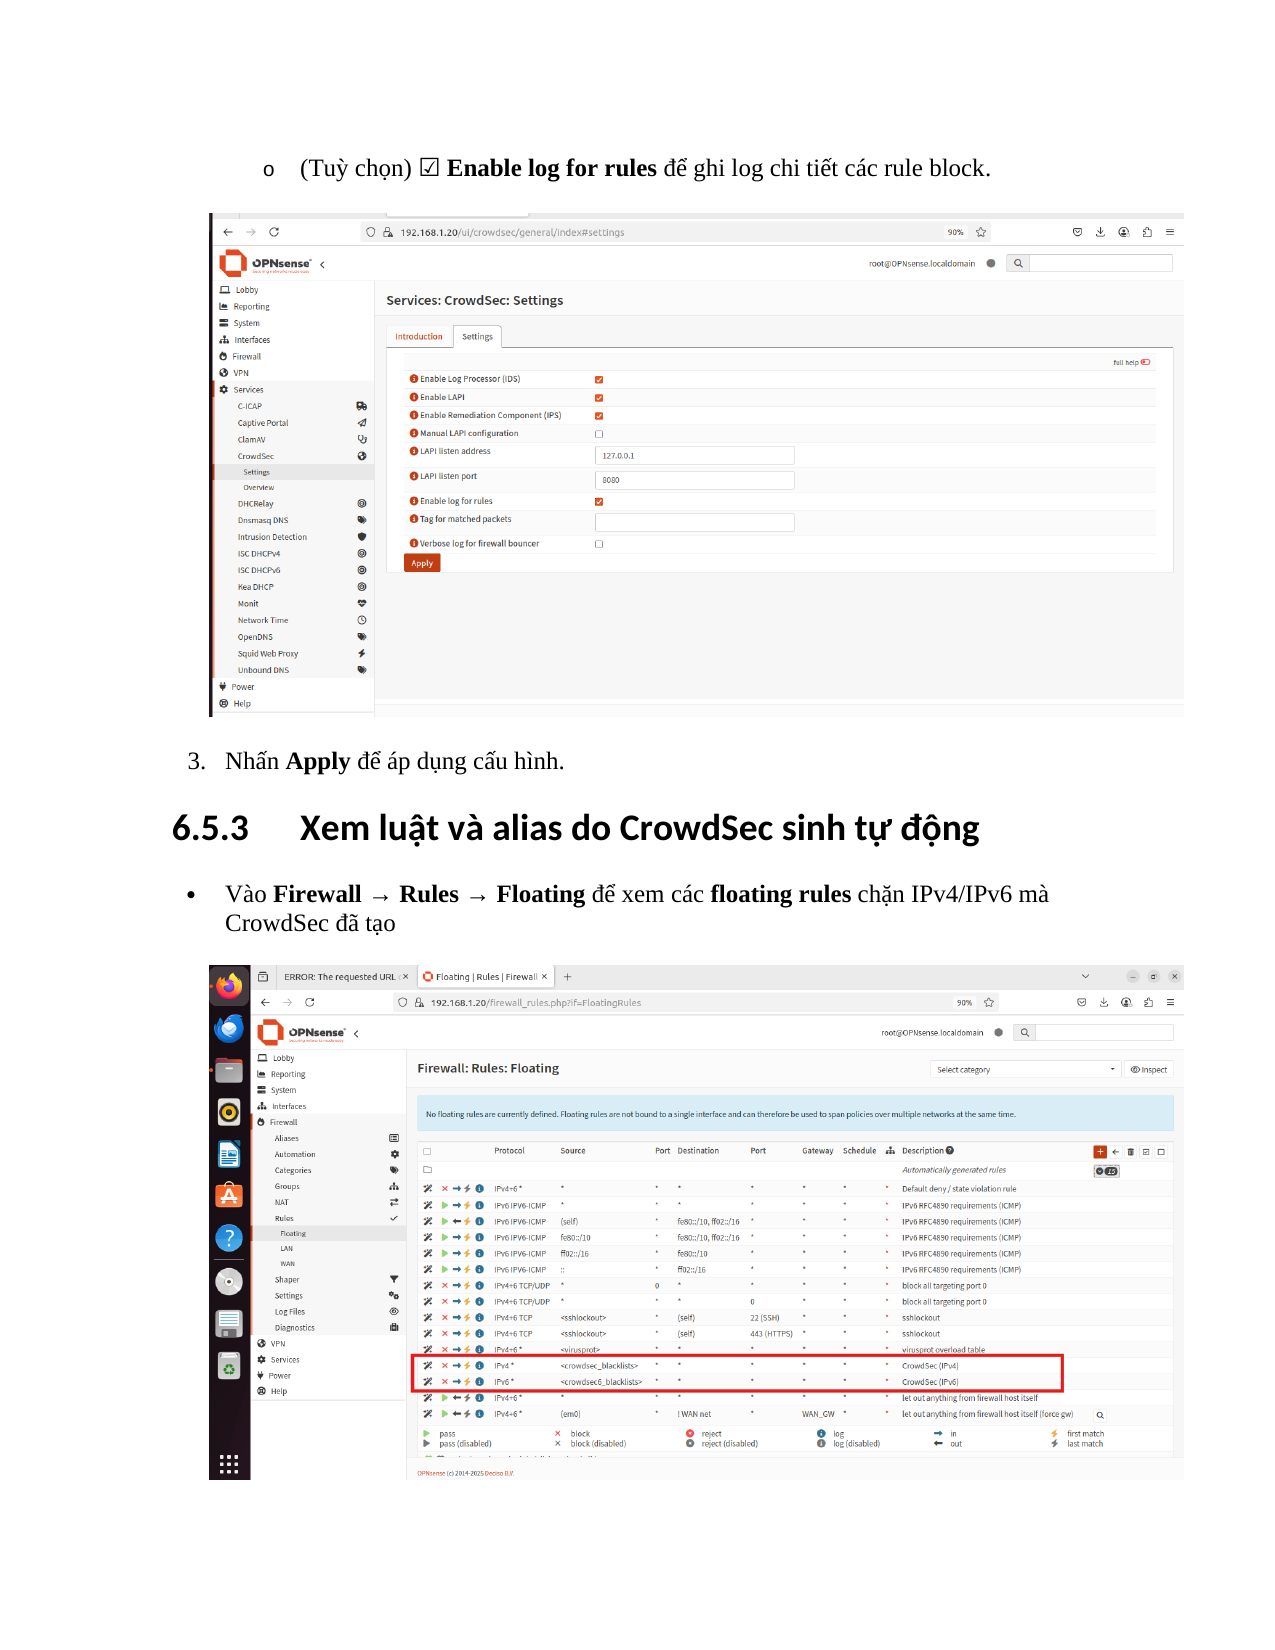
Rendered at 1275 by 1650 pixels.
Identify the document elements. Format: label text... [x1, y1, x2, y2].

picture [209, 965, 1184, 1480]
subtitle Xem luật và alias do CrowdSec sinh tự động [172, 804, 1125, 850]
picture [209, 213, 1184, 717]
list (Tuỳ chọn) ☑ Enable log for rules để ghi log chi tiết các rule block. [262, 150, 1125, 184]
list Vào Firewall → Rules → Floating để xem các floating rules chặn IPv4/IPv6 mà CrowdSec đã tạo [187, 879, 1125, 937]
list Nhấn Apply để áp dụng cấu hình. [187, 746, 1125, 775]
